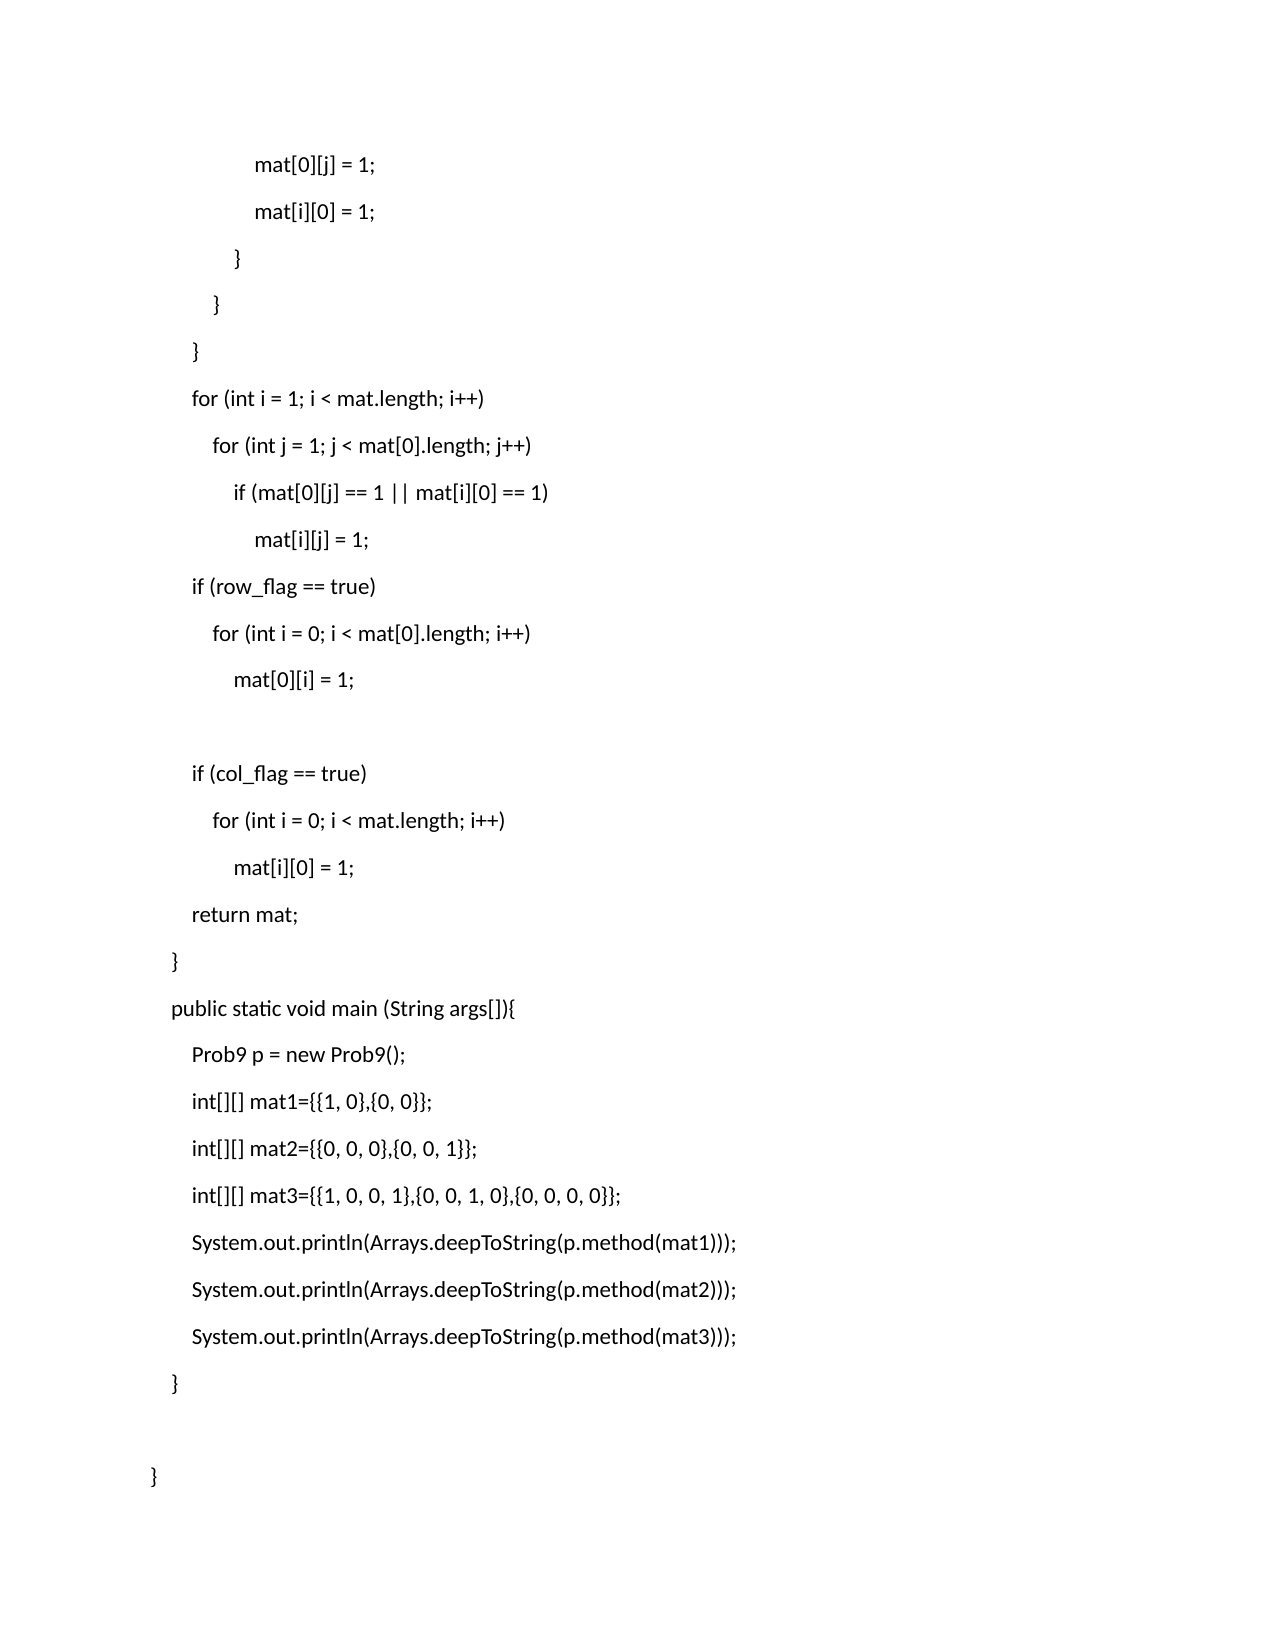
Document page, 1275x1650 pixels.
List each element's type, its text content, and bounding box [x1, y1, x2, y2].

text mat[i][0] = 1; [150, 853, 1125, 881]
text System.out.println(Arrays.deepToString(p.method(mat2))); [150, 1275, 1125, 1303]
text } [150, 1462, 1125, 1491]
text mat[0][i] = 1; [150, 666, 1125, 694]
text Prob9 p = new Prob9(); [150, 1041, 1125, 1069]
text mat[0][j] = 1; [150, 150, 1125, 178]
text } [150, 291, 1125, 319]
text } [150, 337, 1125, 366]
text int[][] mat3={{1, 0, 0, 1},{0, 0, 1, 0},{0, 0, 0, 0}}; [150, 1181, 1125, 1209]
text public static void main (String args[]){ [150, 994, 1125, 1022]
text for (int i = 1; i < mat.length; i++) [150, 384, 1125, 412]
text } [150, 1369, 1125, 1397]
text } [150, 947, 1125, 975]
text for (int i = 0; i < mat[0].length; i++) [150, 619, 1125, 647]
text for (int i = 0; i < mat.length; i++) [150, 806, 1125, 834]
text if (mat[0][j] == 1 || mat[i][0] == 1) [150, 478, 1125, 506]
text for (int j = 1; j < mat[0].length; j++) [150, 431, 1125, 459]
text if (col_flag == true) [150, 759, 1125, 787]
text int[][] mat2={{0, 0, 0},{0, 0, 1}}; [150, 1134, 1125, 1162]
text System.out.println(Arrays.deepToString(p.method(mat1))); [150, 1228, 1125, 1256]
text return mat; [150, 900, 1125, 928]
text int[][] mat1={{1, 0},{0, 0}}; [150, 1087, 1125, 1116]
text } [150, 244, 1125, 272]
text System.out.println(Arrays.deepToString(p.method(mat3))); [150, 1322, 1125, 1350]
text mat[i][0] = 1; [150, 197, 1125, 225]
text mat[i][j] = 1; [150, 525, 1125, 553]
text if (row_flag == true) [150, 572, 1125, 600]
